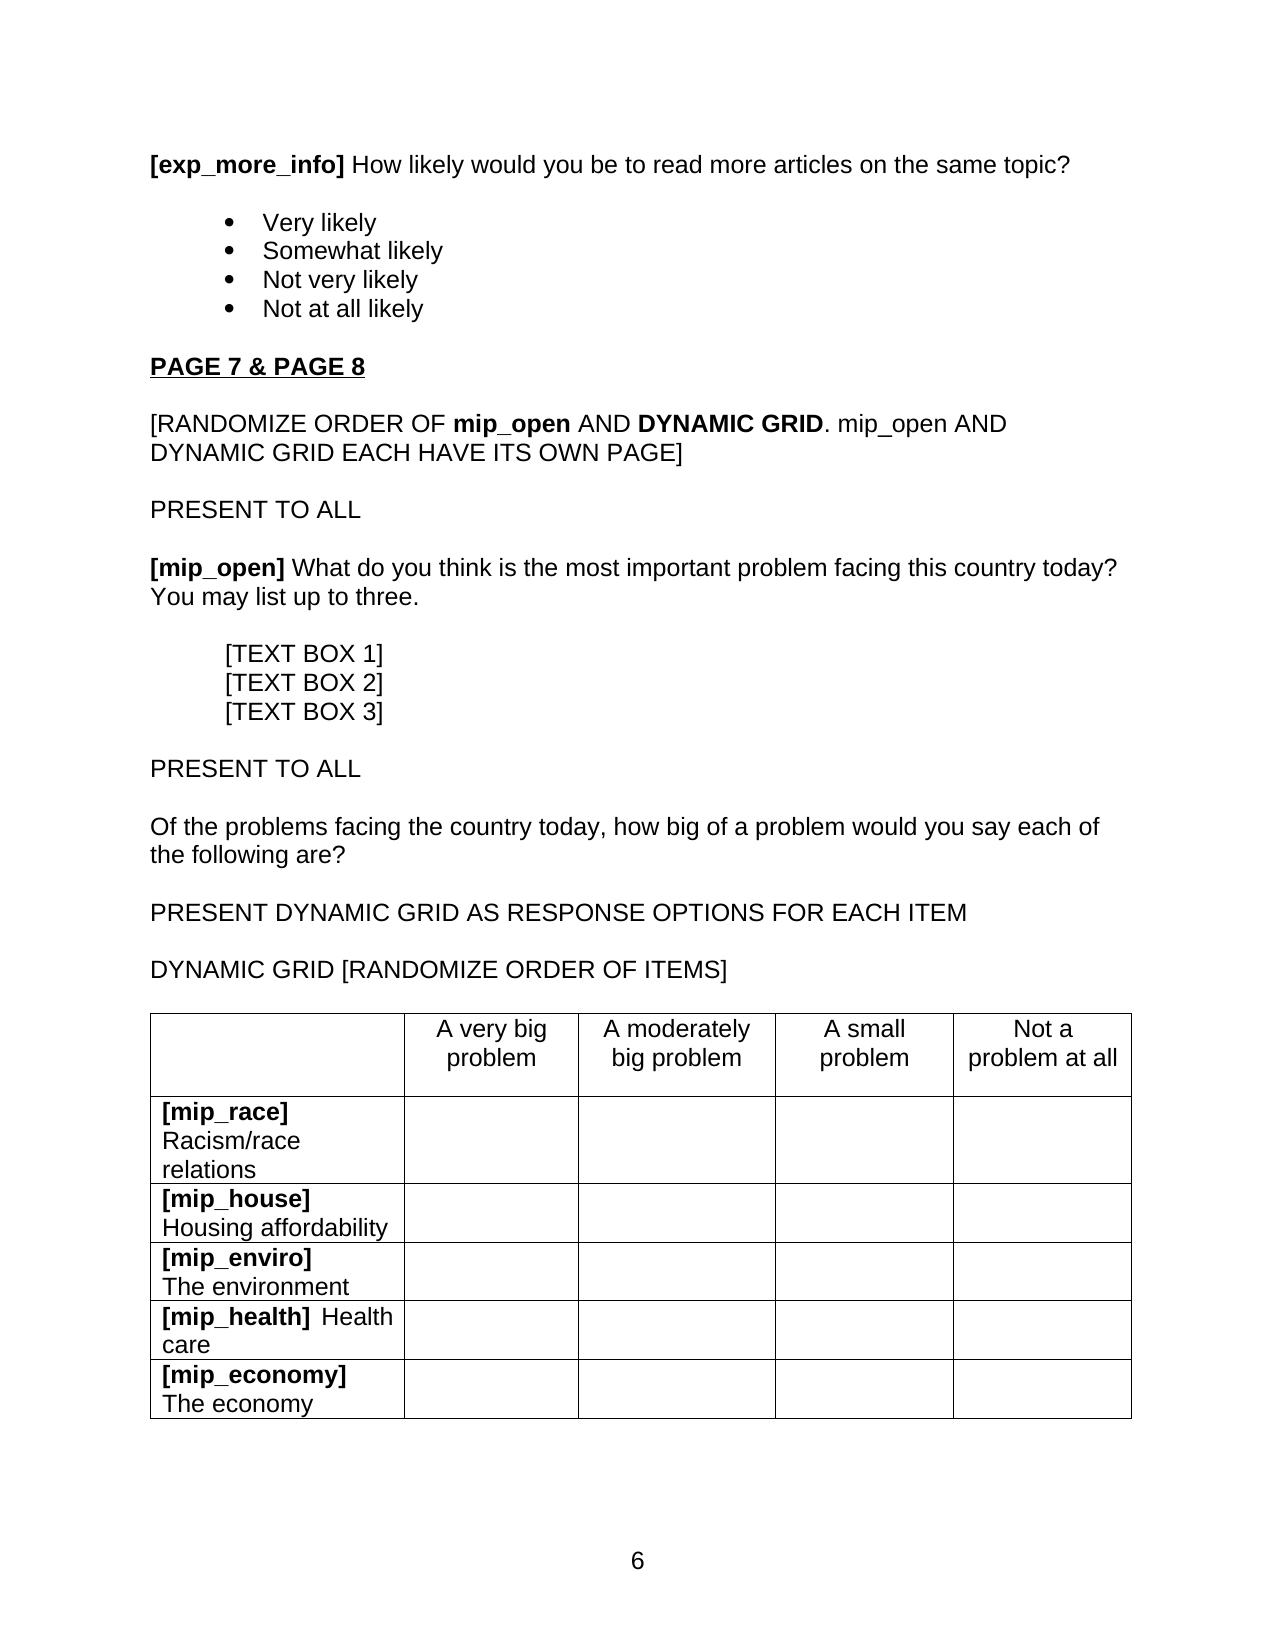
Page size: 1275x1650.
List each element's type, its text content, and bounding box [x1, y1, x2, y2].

text [RANDOMIZE ORDER OF mip_open AND DYNAMIC GRID. mip_open AND DYNAMIC GRID EACH HAVE ITS OWN PAGE] [150, 409, 1125, 467]
text [TEXT BOX 2] [150, 668, 1125, 697]
text PAGE 7 & PAGE 8 [150, 352, 1125, 380]
table_cell [776, 1301, 953, 1359]
text [mip_open] What do you think is the most important problem facing this country today? You may list up to three. [150, 553, 1125, 610]
text PRESENT TO ALL [150, 495, 1125, 524]
table_header Not a problem at all [954, 1014, 1131, 1096]
table_cell [405, 1301, 578, 1359]
table_cell [405, 1097, 578, 1183]
table_cell [776, 1184, 953, 1242]
table_cell [579, 1243, 775, 1300]
list Somewhat likely [225, 236, 1125, 265]
table_cell [776, 1243, 953, 1300]
table_header A small problem [776, 1014, 953, 1096]
table_header [151, 1014, 404, 1096]
table_cell [579, 1097, 775, 1183]
table_cell [954, 1301, 1131, 1359]
table_cell [954, 1184, 1131, 1242]
table_cell [954, 1097, 1131, 1183]
table_cell [954, 1243, 1131, 1300]
text [exp_more_info] How likely would you be to read more articles on the same topic? [150, 150, 1125, 179]
table_cell [405, 1360, 578, 1417]
table_cell [mip_enviro] The environment [151, 1243, 404, 1300]
list Very likely [225, 207, 1125, 236]
table_cell [mip_economy] The economy [151, 1360, 404, 1417]
table_cell [mip_house] Housing affordability [151, 1184, 404, 1242]
list Not at all likely [225, 294, 1125, 323]
table_cell [mip_race] Racism/race relations [151, 1097, 404, 1183]
table_cell [579, 1184, 775, 1242]
text [TEXT BOX 1] [150, 639, 1125, 668]
table_header A very big problem [405, 1014, 578, 1096]
table_cell [579, 1301, 775, 1359]
text DYNAMIC GRID [RANDOMIZE ORDER OF ITEMS] [150, 955, 1125, 984]
text PRESENT TO ALL [150, 754, 1125, 783]
table_cell [776, 1097, 953, 1183]
table_cell [405, 1184, 578, 1242]
table_cell [954, 1360, 1131, 1417]
table_cell [405, 1243, 578, 1300]
list Not very likely [225, 265, 1125, 294]
table_header A moderately big problem [579, 1014, 775, 1096]
text Of the problems facing the country today, how big of a problem would you say each of the following are? [150, 812, 1125, 869]
table_cell [mip_health] Health care [151, 1301, 404, 1359]
text [TEXT BOX 3] [150, 697, 1125, 725]
table_cell [776, 1360, 953, 1417]
text PRESENT DYNAMIC GRID AS RESPONSE OPTIONS FOR EACH ITEM [150, 898, 1125, 927]
table_cell [579, 1360, 775, 1417]
